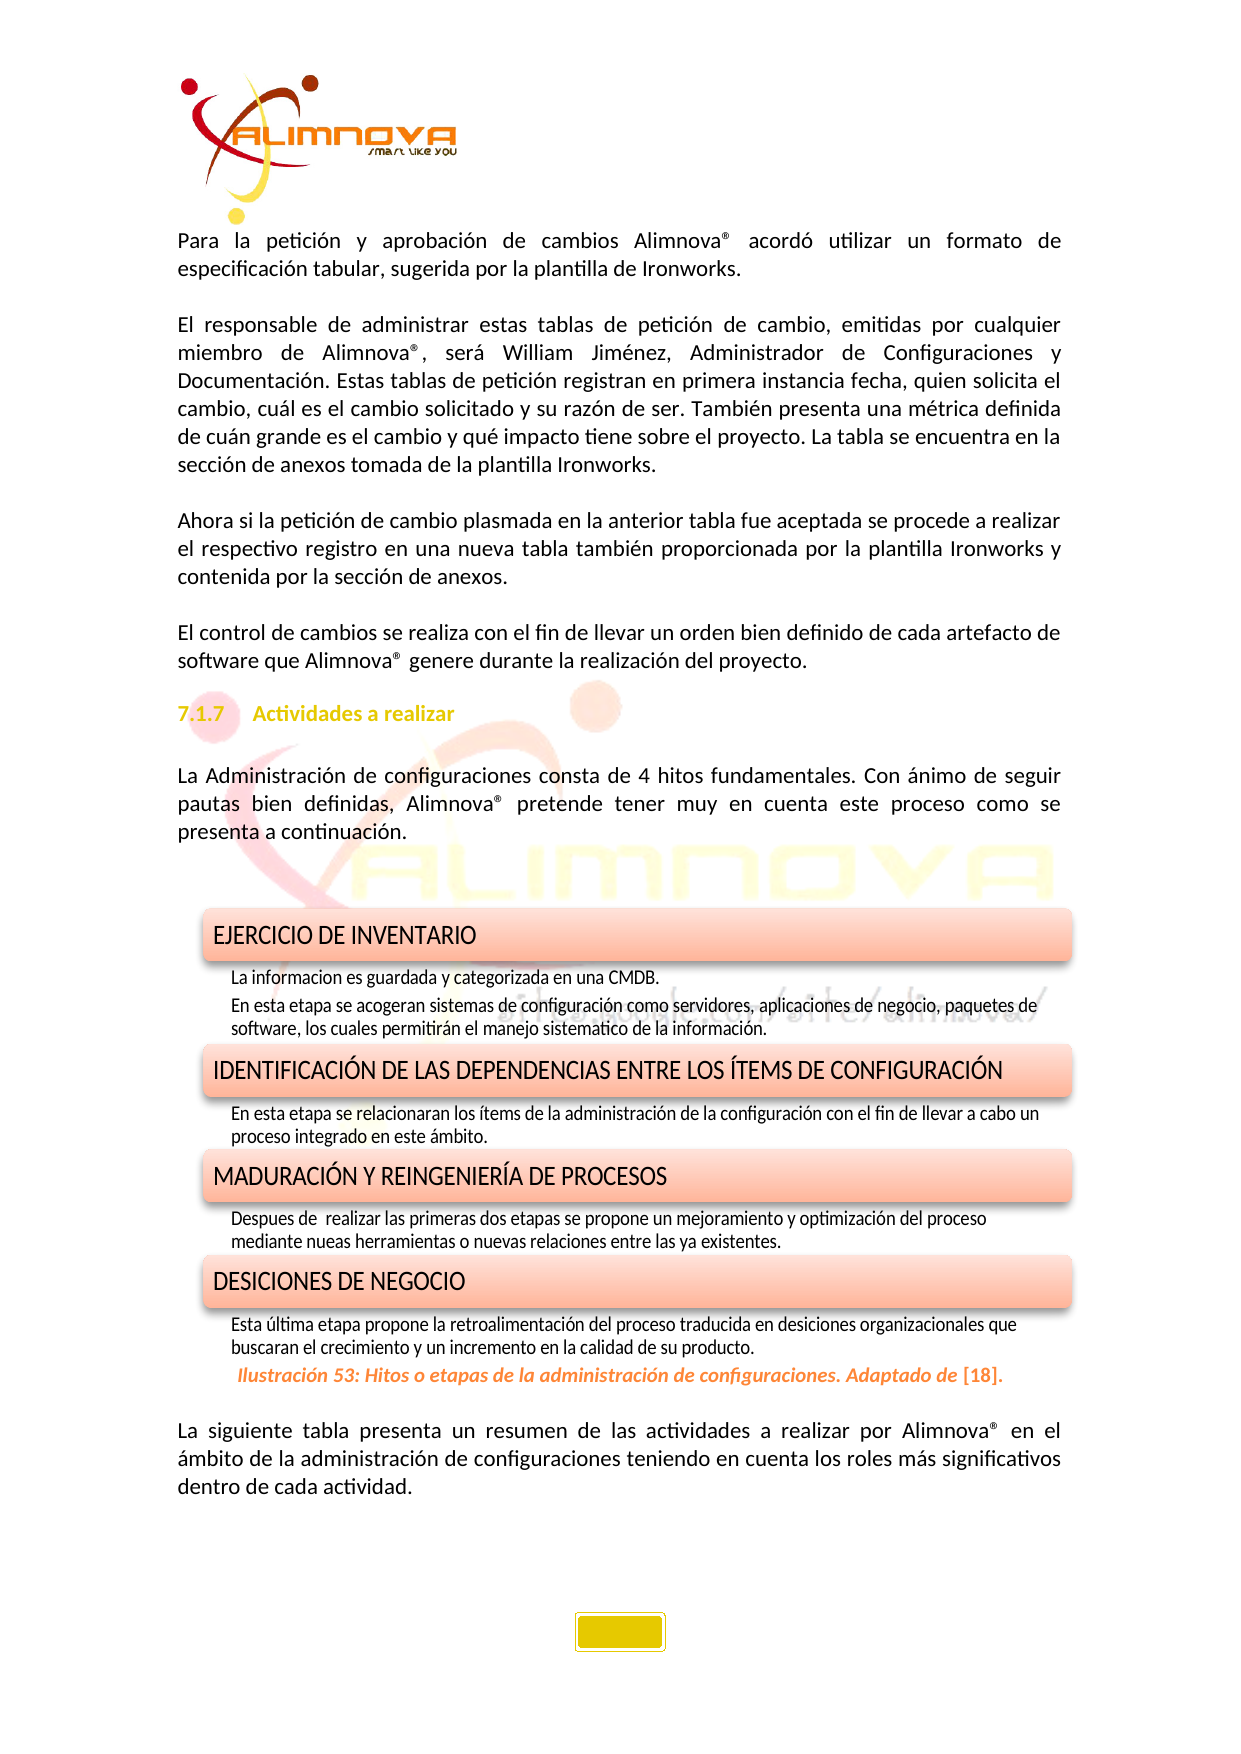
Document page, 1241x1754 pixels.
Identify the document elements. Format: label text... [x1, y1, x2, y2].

text La Administración de configuraciones consta de 4 hitos fundamentales. Con ánimo de seguir pautas bien definidas, Alimnova® pretende tener muy en cuenta este proceso como se presenta a continuación. [177, 761, 1063, 845]
text Para la petición y aprobación de cambios Alimnova® acordó utilizar un formato de especificación tabular, sugerida por la plantilla de Ironworks. [177, 226, 1063, 282]
text El control de cambios se realiza con el fin de llevar un orden bien definido de cada artefacto de software que Alimnova® genere durante la realización del proyecto. [177, 618, 1063, 674]
text El responsable de administrar estas tablas de petición de cambio, emitidas por cualquier miembro de Alimnova®, será William Jiménez, Administrador de Configuraciones y Documentación. Estas tablas de petición registran en primera instancia fecha, quien solicita el cambio, cuál es el cambio solicitado y su razón de ser. También presenta una métrica definida de cuán grande es el cambio y qué impacto tiene sobre el proyecto. La tabla se encuentra en la sección de anexos tomada de la plantilla Ironworks. [177, 310, 1063, 478]
text Ahora si la petición de cambio plasmada en la anterior tabla fue aceptada se procede a realizar el respectivo registro en una nueva tabla también proporcionada por la plantilla Ironworks y contenida por la sección de anexos. [177, 506, 1063, 590]
picture [177, 73, 458, 226]
subtitle Actividades a realizar [177, 699, 1063, 727]
text La siguiente tabla presenta un resumen de las actividades a realizar por Alimnova® en el ámbito de la administración de configuraciones teniendo en cuenta los roles más significativos dentro de cada actividad. [177, 1416, 1063, 1500]
